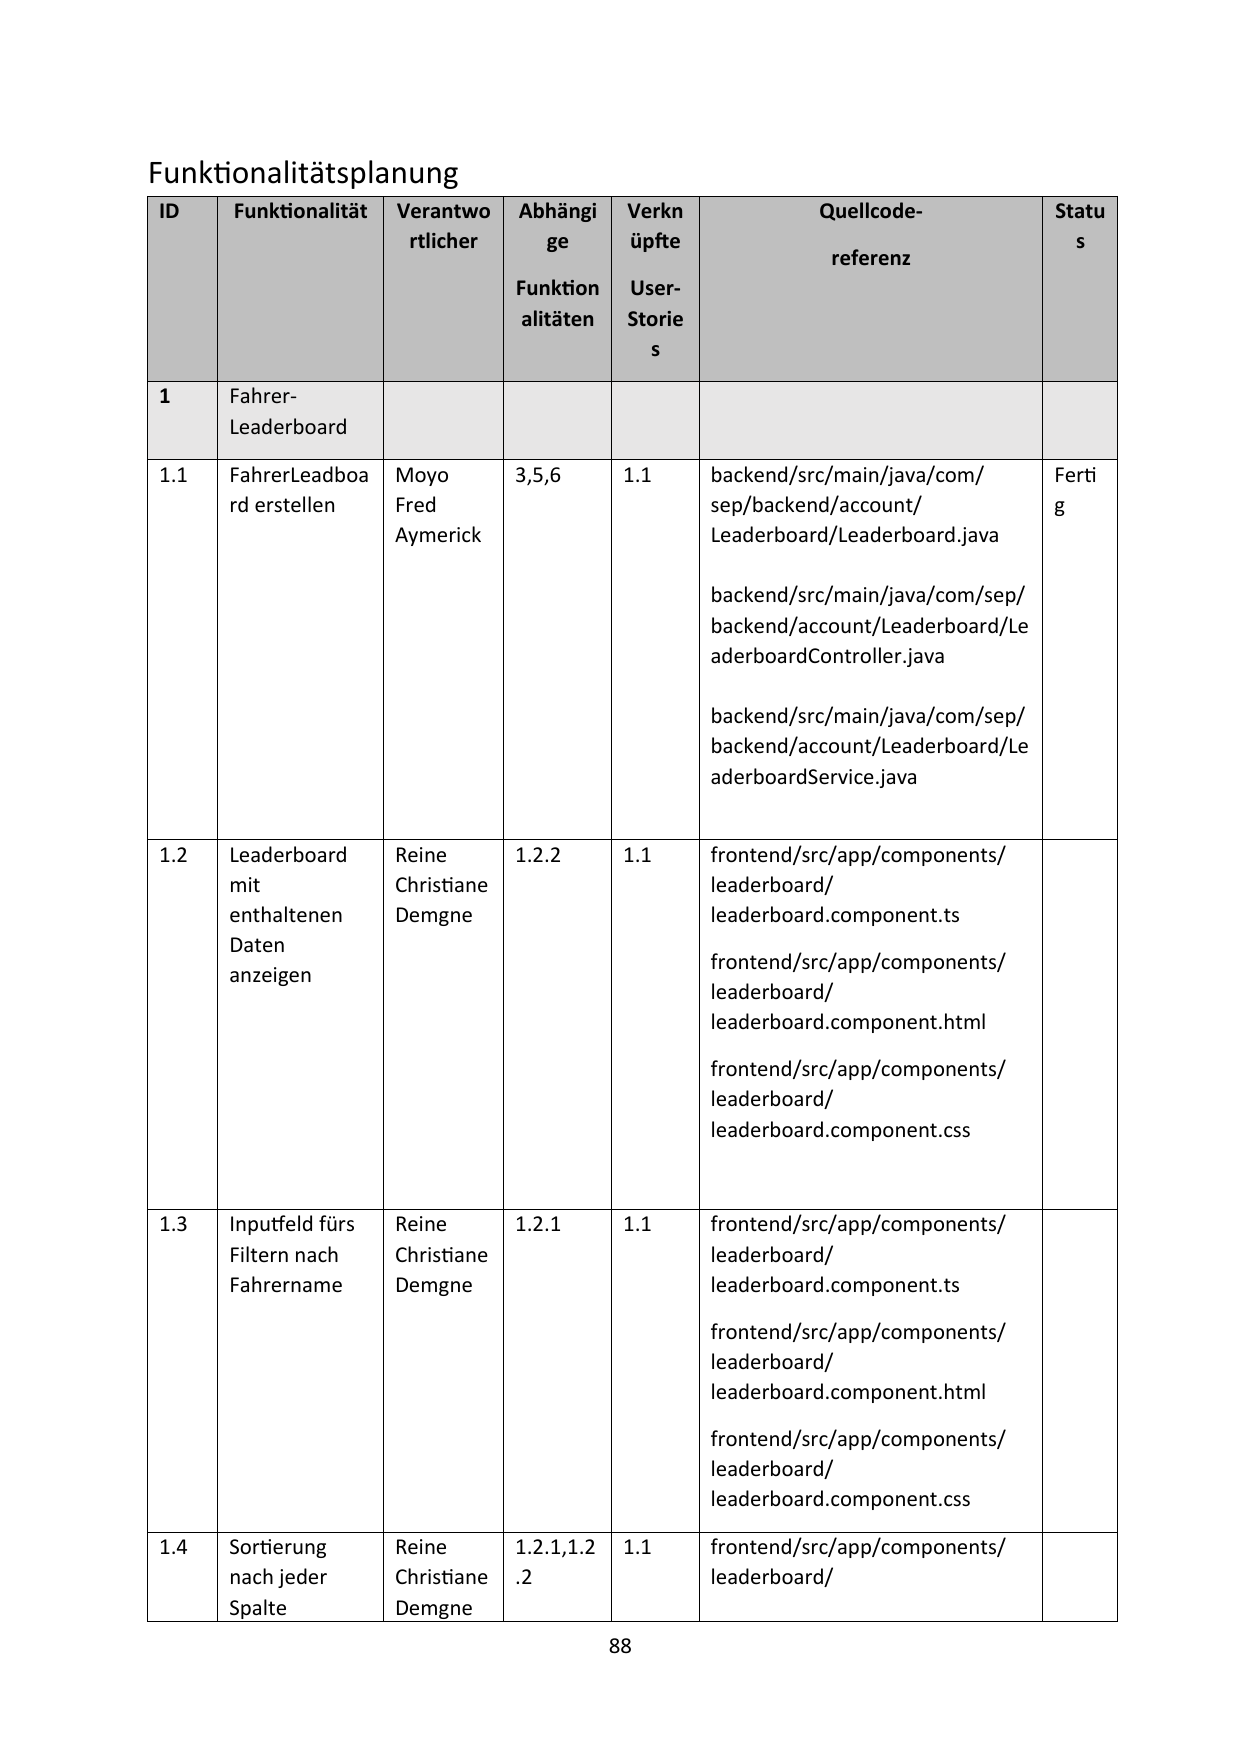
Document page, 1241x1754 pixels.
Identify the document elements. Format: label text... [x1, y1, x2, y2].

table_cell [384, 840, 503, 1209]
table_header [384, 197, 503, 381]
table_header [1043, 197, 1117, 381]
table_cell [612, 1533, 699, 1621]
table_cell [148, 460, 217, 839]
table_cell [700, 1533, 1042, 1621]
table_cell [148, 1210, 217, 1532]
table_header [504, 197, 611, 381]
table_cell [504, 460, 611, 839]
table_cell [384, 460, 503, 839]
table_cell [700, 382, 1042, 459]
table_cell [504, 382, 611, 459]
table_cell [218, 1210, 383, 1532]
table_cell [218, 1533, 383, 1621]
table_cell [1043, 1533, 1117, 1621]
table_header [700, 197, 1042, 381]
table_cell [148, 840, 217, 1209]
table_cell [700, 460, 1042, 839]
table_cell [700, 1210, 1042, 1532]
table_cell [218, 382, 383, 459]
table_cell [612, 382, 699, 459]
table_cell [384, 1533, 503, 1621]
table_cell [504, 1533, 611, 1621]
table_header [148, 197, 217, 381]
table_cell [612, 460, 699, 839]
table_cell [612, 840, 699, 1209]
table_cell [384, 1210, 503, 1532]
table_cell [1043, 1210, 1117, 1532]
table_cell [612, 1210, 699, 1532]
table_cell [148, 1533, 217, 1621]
subtitle Funktionalitätsplanung [148, 152, 1093, 192]
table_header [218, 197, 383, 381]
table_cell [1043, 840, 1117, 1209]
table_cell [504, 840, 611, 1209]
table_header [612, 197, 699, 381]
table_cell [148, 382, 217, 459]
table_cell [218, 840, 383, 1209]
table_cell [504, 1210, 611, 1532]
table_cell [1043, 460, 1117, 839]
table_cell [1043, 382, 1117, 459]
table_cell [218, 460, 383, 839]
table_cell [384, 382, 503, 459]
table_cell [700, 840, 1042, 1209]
